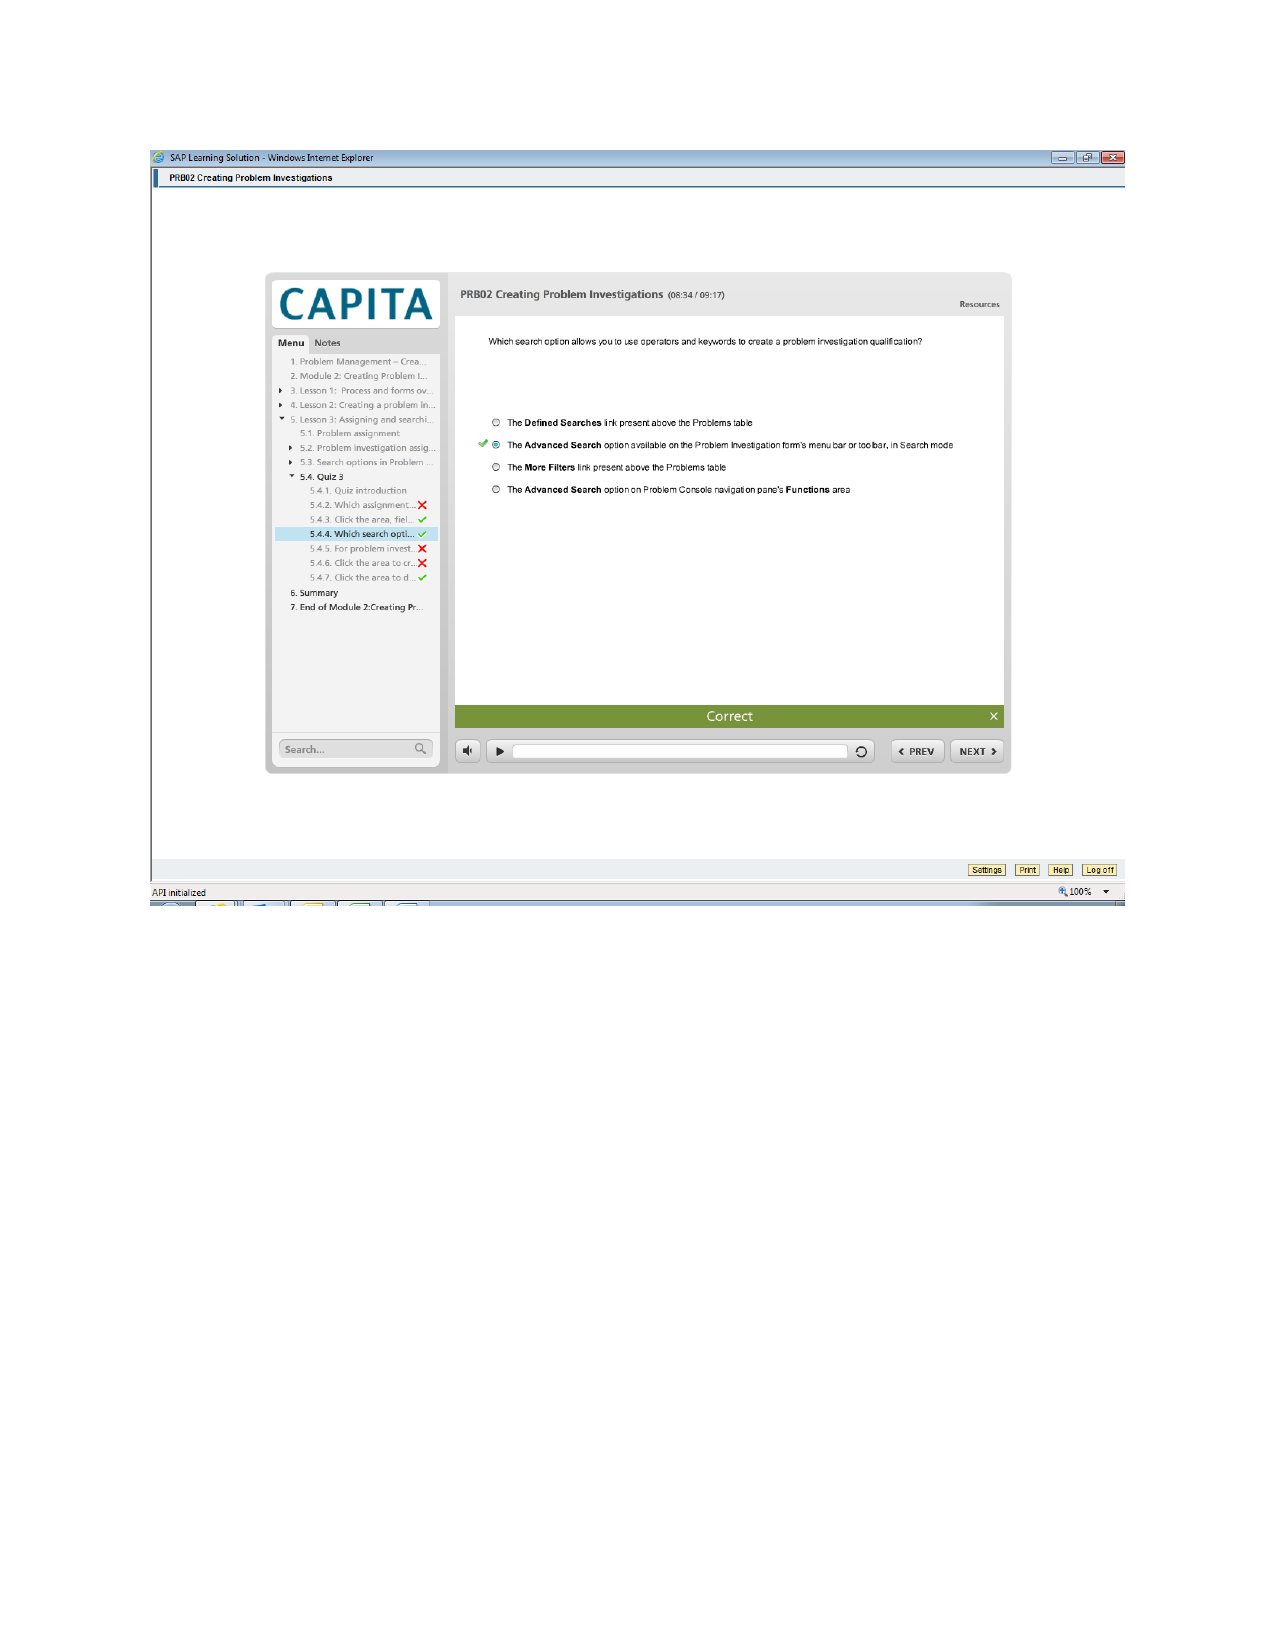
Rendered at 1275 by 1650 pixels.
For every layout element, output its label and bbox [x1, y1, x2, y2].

picture [150, 150, 1125, 906]
